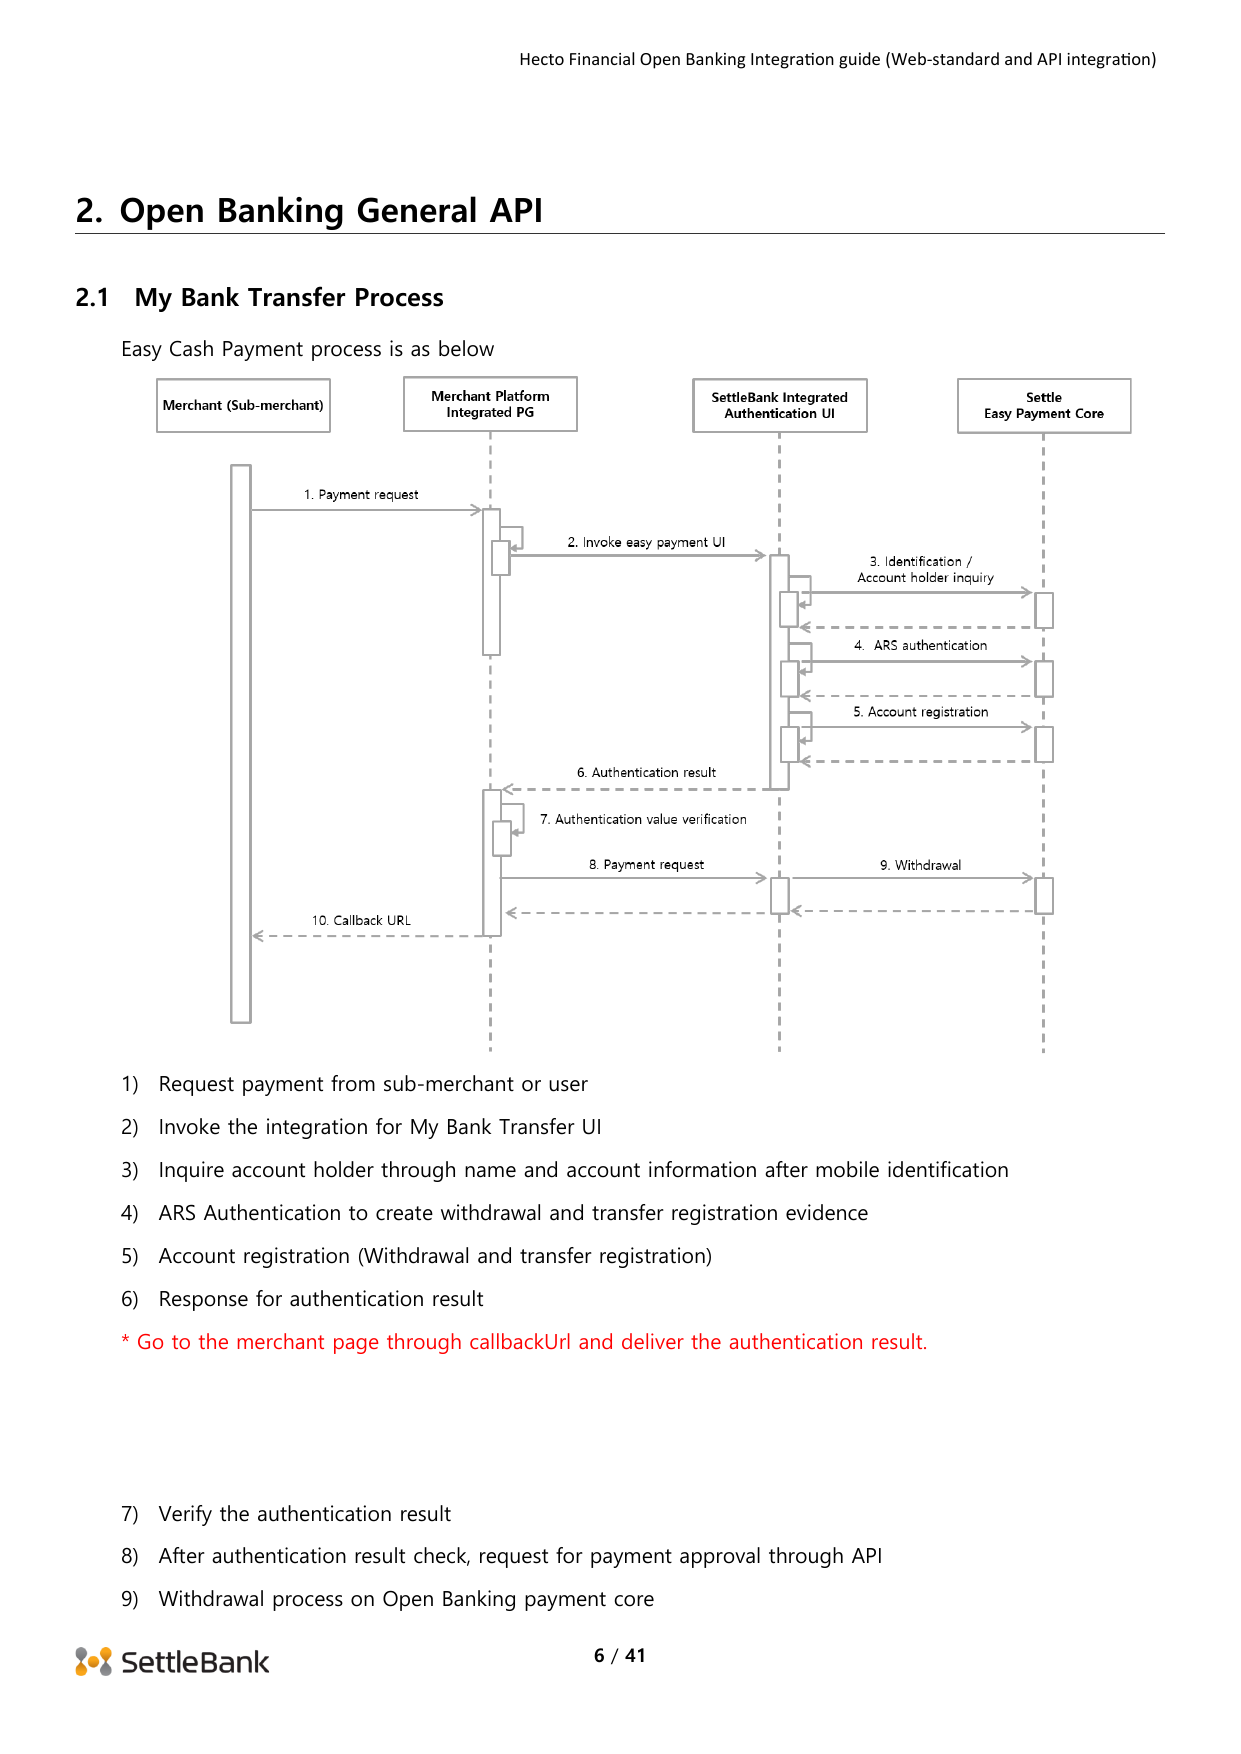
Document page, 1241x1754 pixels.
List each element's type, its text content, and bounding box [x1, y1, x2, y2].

list Account registration (Withdrawal and transfer registration) [121, 1241, 1165, 1268]
list ARS Authentication to create withdrawal and transfer registration evidence [121, 1198, 1165, 1226]
list Withdrawal process on Open Banking payment core [121, 1584, 1165, 1612]
list Invoke the integration for My Bank Transfer UI [121, 1112, 1165, 1140]
subtitle Open Banking General API [75, 186, 1165, 233]
picture [75, 1647, 270, 1676]
list Request payment from sub-merchant or user [121, 1069, 1165, 1097]
subtitle My Bank Transfer Process [75, 279, 1165, 313]
list Response for authentication result [121, 1284, 1165, 1311]
list Inquire account holder through name and account information after mobile identification [121, 1155, 1165, 1183]
picture [154, 376, 1132, 1054]
list Verify the authentication result [121, 1498, 1165, 1526]
list After authentication result check, request for payment approval through API [121, 1541, 1165, 1569]
text Easy Cash Payment process is as below [121, 333, 1165, 361]
text * Go to the merchant page through callbackUrl and deliver the authentication result. [121, 1327, 1165, 1354]
